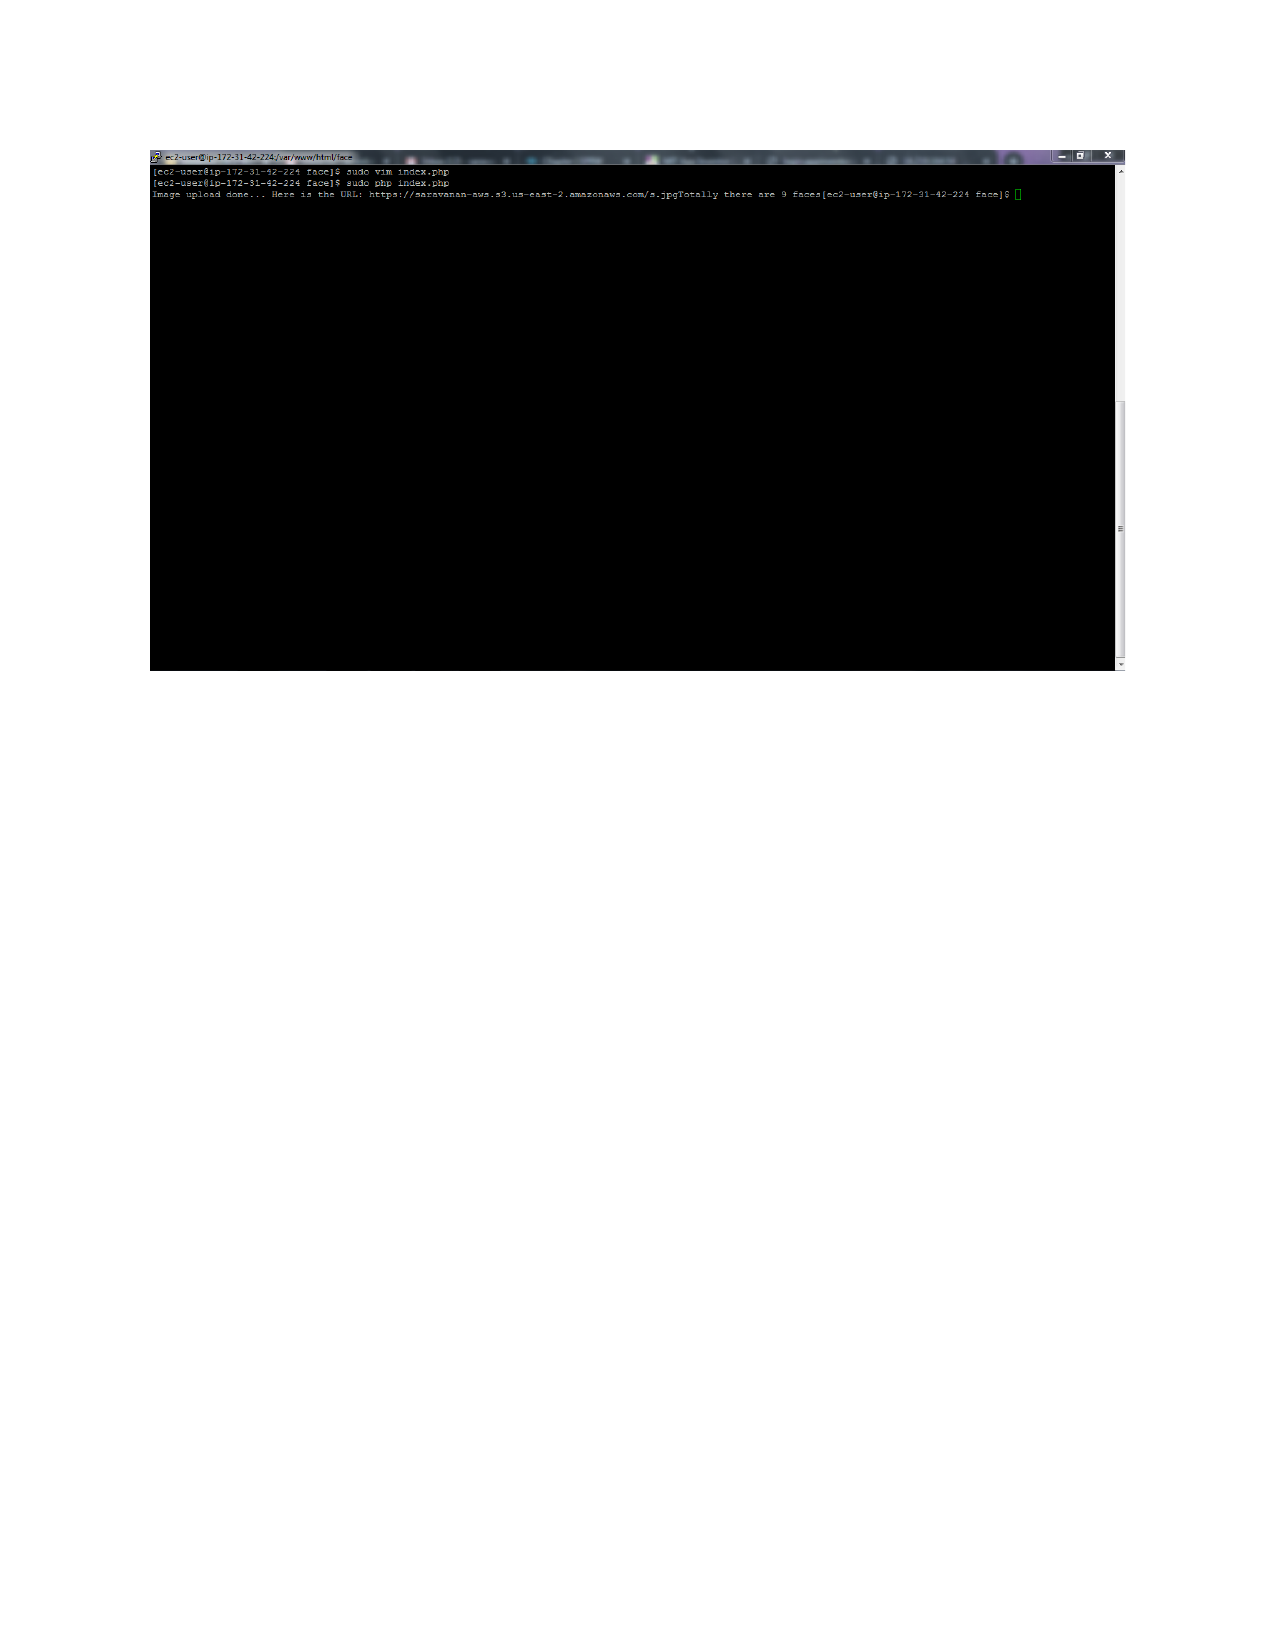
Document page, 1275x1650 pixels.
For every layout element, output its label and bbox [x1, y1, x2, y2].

picture [150, 150, 1125, 671]
